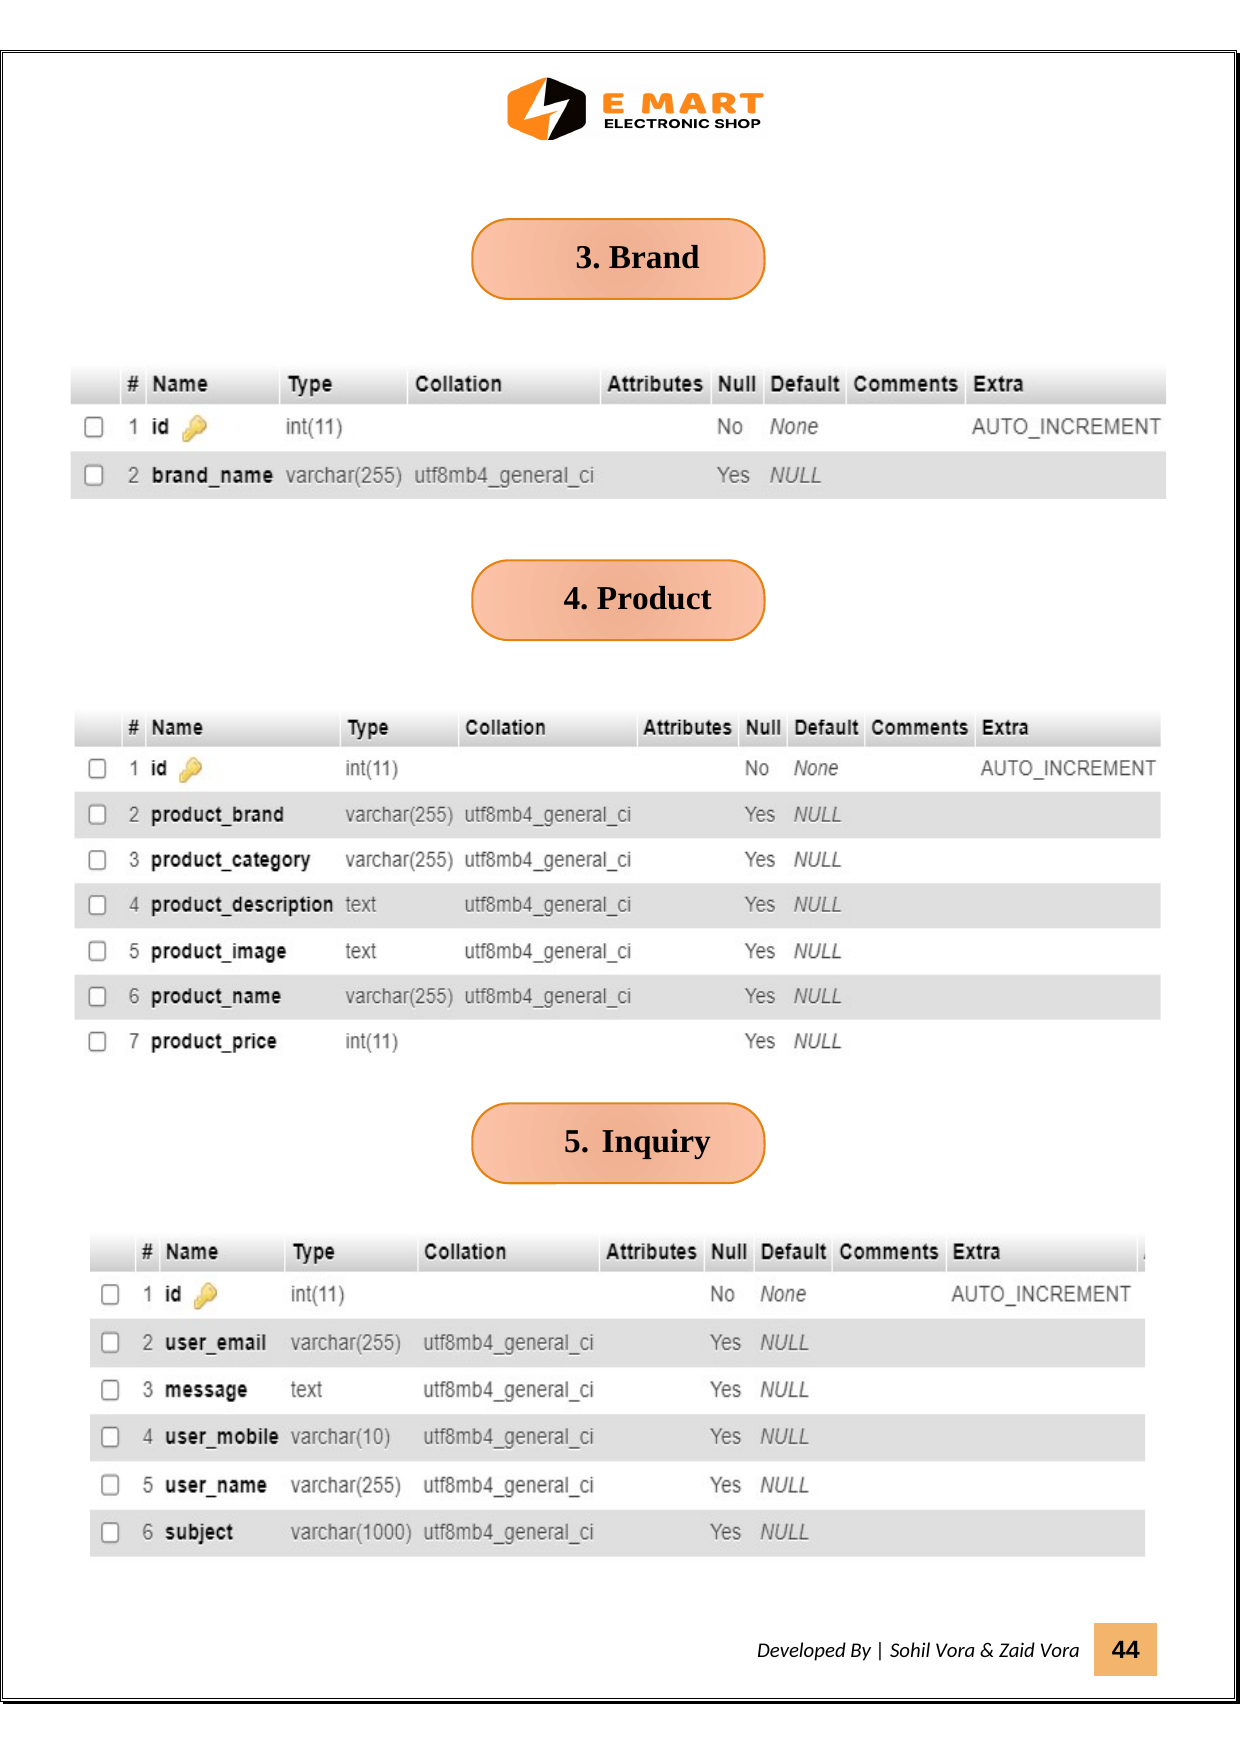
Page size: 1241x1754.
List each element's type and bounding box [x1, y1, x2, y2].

picture [88, 1225, 1145, 1565]
picture [73, 709, 1160, 1074]
picture [504, 76, 767, 139]
picture [69, 354, 1166, 497]
